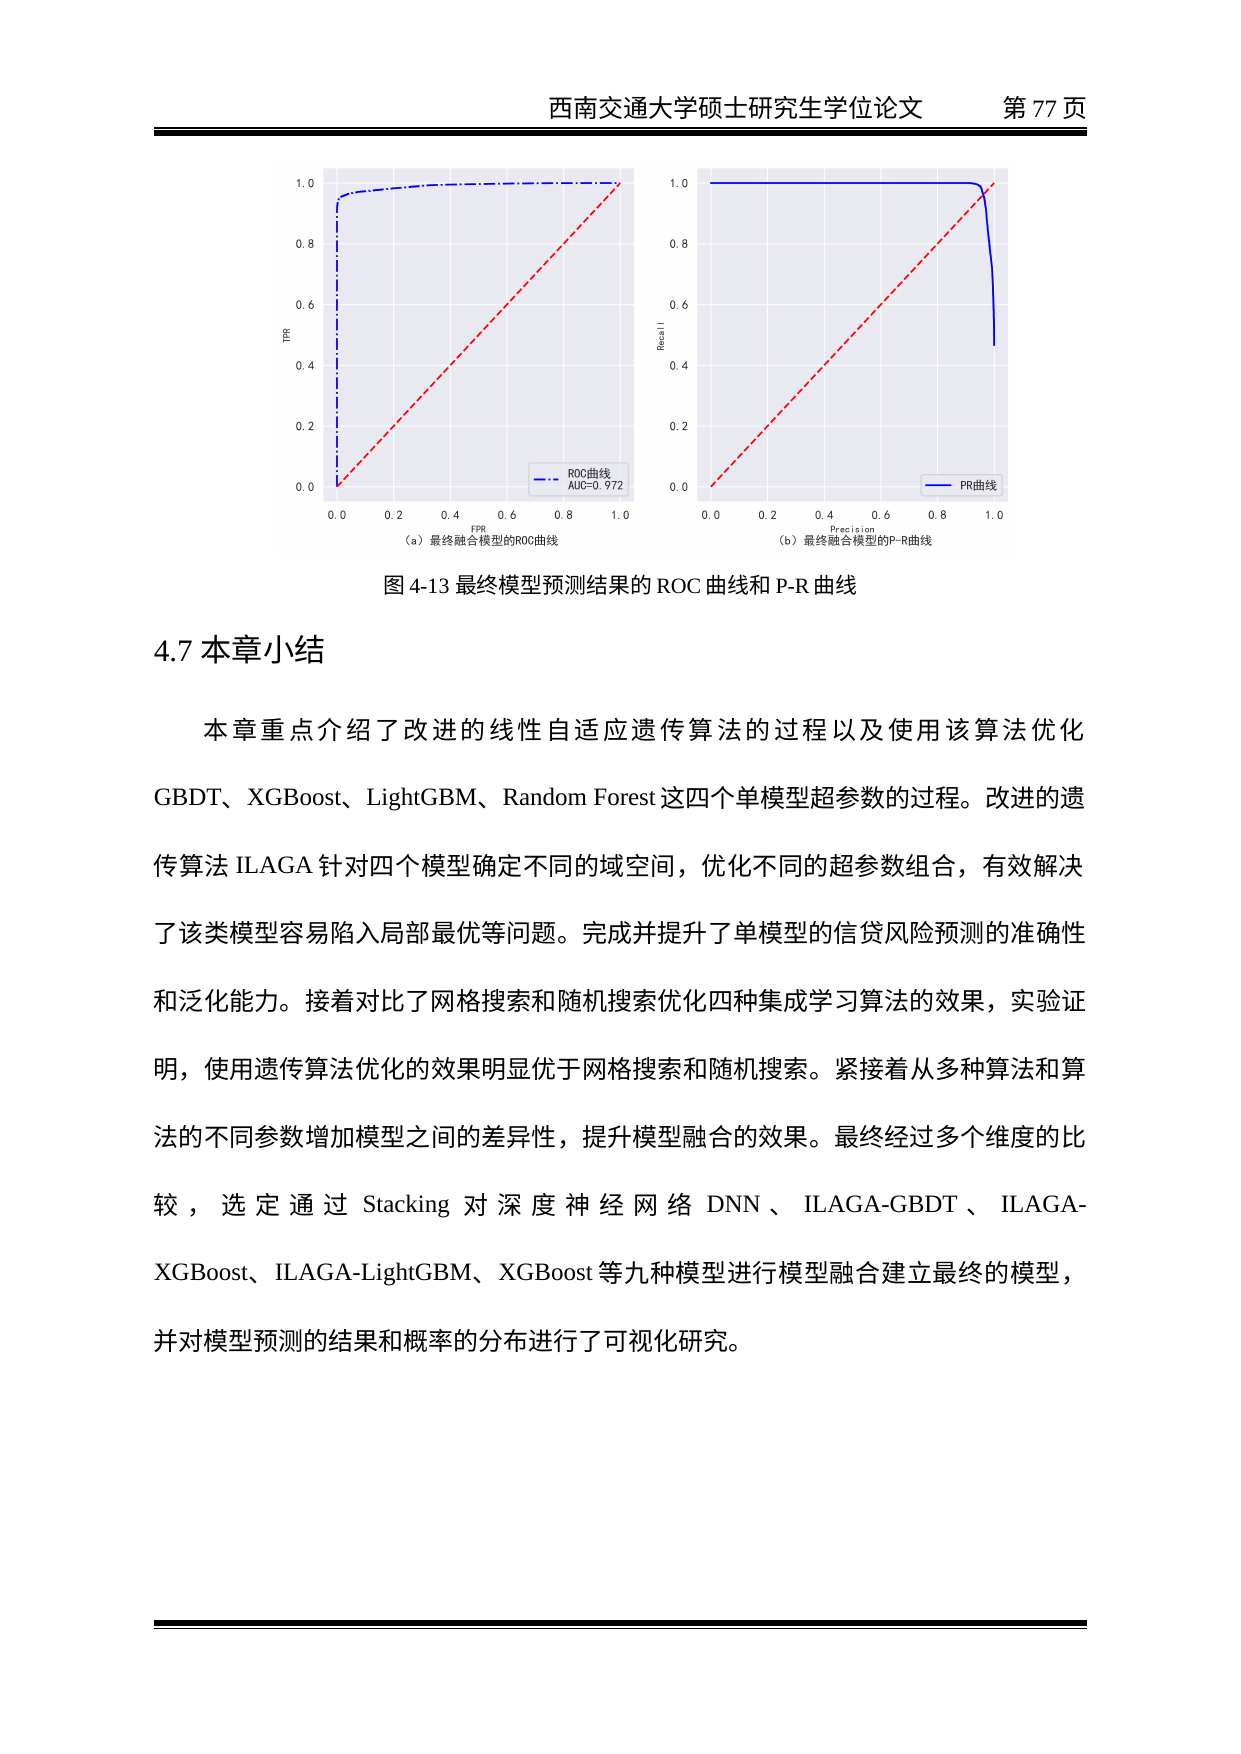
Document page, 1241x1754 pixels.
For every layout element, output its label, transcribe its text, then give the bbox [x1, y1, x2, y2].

picture [274, 160, 1017, 555]
subtitle 4.7 本章小结 [153, 614, 1087, 682]
text 本章重点介绍了改进的线性自适应遗传算法的过程以及使用该算法优化GBDT、XGBoost、LightGBM、Random Forest这四个单模型超参数的过程。改进的遗传算法ILAGA针对四个模型确定不同的域空间，优化不同的超参数组合，有效解决了该类模型容易陷入局部最优等问题。完成并提升了单模型的信贷风险预测的准确性和泛化能力。接着对比了网格搜索和随机搜索优化四种集成学习算法的效果，实验证明，使用遗传算法优化的效果明显优于网格搜索和随机搜索。紧接着从多种算法和算法的不同参数增加模型之间的差异性，提升模型融合的效果。最终经过多个维度的比较，选定通过Stacking对深度神经网络DNN、ILAGA-GBDT、ILAGA-XGBoost、ILAGA-LightGBM、XGBoost等九种模型进行模型融合建立最终的模型，并对模型预测的结果和概率的分布进行了可视化研究。 [153, 694, 1087, 1373]
text 图4-13 最终模型预测结果的ROC曲线和P-R曲线 [153, 567, 1087, 601]
